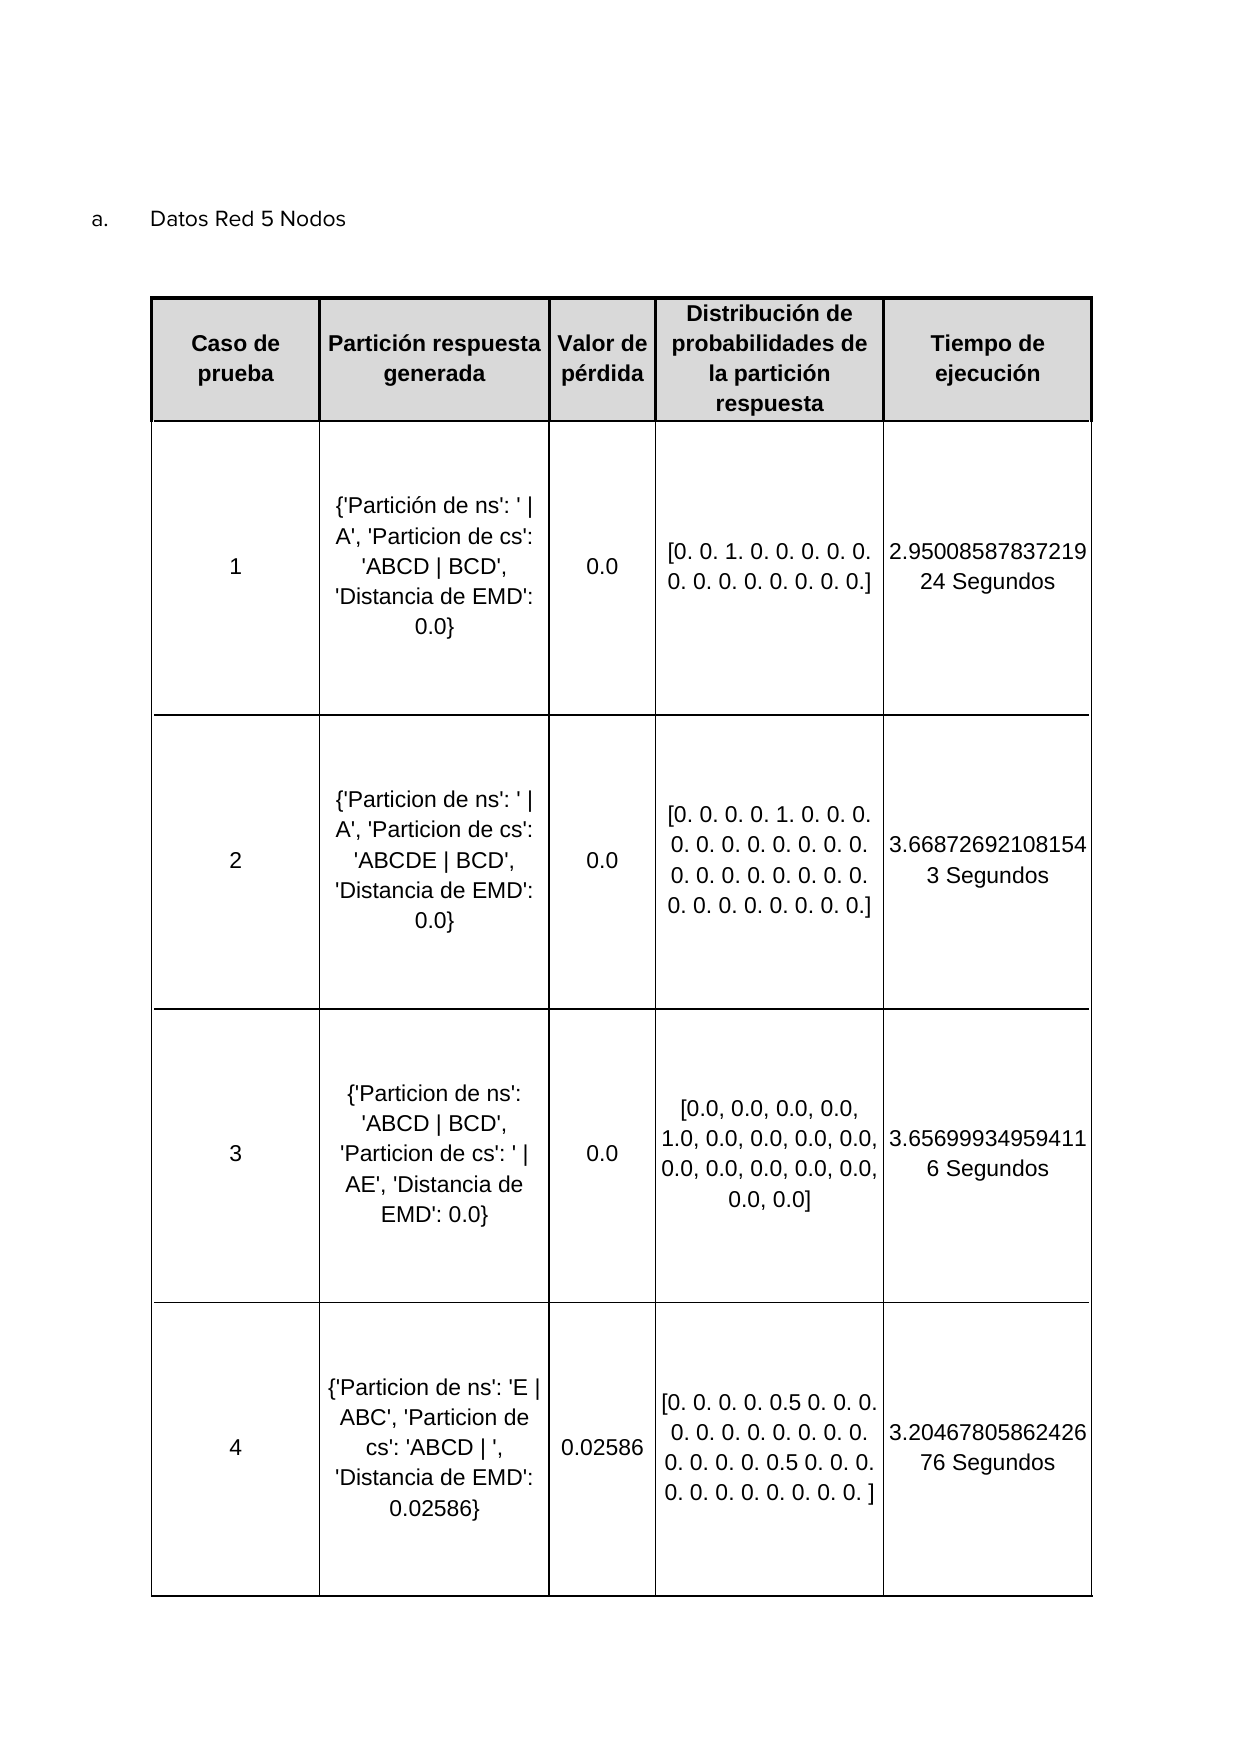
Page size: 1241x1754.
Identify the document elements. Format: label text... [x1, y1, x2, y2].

table_cell [0. 0. 0. 0. 0.5 0. 0. 0. 0. 0. 0. 0. 0. 0. 0. 0. 0. 0. 0. 0. 0.5 0. 0. 0. 0. 0. 0. 0. 0. 0. 0. 0. ] [656, 1303, 883, 1595]
table_cell {'Particion de ns': ' | A', 'Particion de cs': 'ABCDE | BCD', 'Distancia de EMD': 0.0} [320, 716, 548, 1008]
table_header Partición respuesta generada [321, 300, 548, 420]
table_cell 3.668726921081543 Segundos [884, 714, 1091, 1008]
table_header Distribución de probabilidades de la partición respuesta [657, 300, 882, 420]
table_cell {'Particion de ns': 'E | ABC', 'Particion de cs': 'ABCD | ', 'Distancia de EMD': 0.02586} [320, 1303, 548, 1595]
table_cell 0.0 [550, 716, 655, 1008]
table_cell {'Partición de ns': ' | A', 'Particion de cs': 'ABCD | BCD', 'Distancia de EMD': 0.0} [320, 422, 548, 714]
table_cell 0.0 [550, 422, 655, 714]
list Datos Red 5 Nodos [91, 206, 1090, 234]
table_cell 0.02586 [550, 1303, 655, 1595]
table_header Valor de pérdida [551, 300, 654, 420]
table_cell [0. 0. 0. 0. 1. 0. 0. 0. 0. 0. 0. 0. 0. 0. 0. 0. 0. 0. 0. 0. 0. 0. 0. 0. 0. 0. 0. 0. 0. 0. 0. 0.] [656, 716, 883, 1008]
table_cell 3.656999349594116 Segundos [884, 1008, 1091, 1302]
table_cell [0.0, 0.0, 0.0, 0.0, 1.0, 0.0, 0.0, 0.0, 0.0, 0.0, 0.0, 0.0, 0.0, 0.0, 0.0, 0.0] [656, 1010, 883, 1302]
table_cell 3 [152, 1008, 319, 1302]
table_header Tiempo de ejecución [885, 300, 1090, 420]
table_header Caso de prueba [153, 300, 318, 420]
table_cell 4 [152, 1302, 319, 1595]
table_cell 0.0 [550, 1010, 655, 1302]
table_cell [0. 0. 1. 0. 0. 0. 0. 0. 0. 0. 0. 0. 0. 0. 0. 0.] [656, 422, 883, 714]
table_cell 2.9500858783721924 Segundos [884, 420, 1091, 714]
table_cell 2 [152, 714, 319, 1008]
table_cell 1 [152, 420, 319, 714]
table_cell 3.2046780586242676 Segundos [884, 1302, 1091, 1595]
table_cell {'Particion de ns': 'ABCD | BCD', 'Particion de cs': ' | AE', 'Distancia de EMD': 0.0} [320, 1010, 548, 1302]
